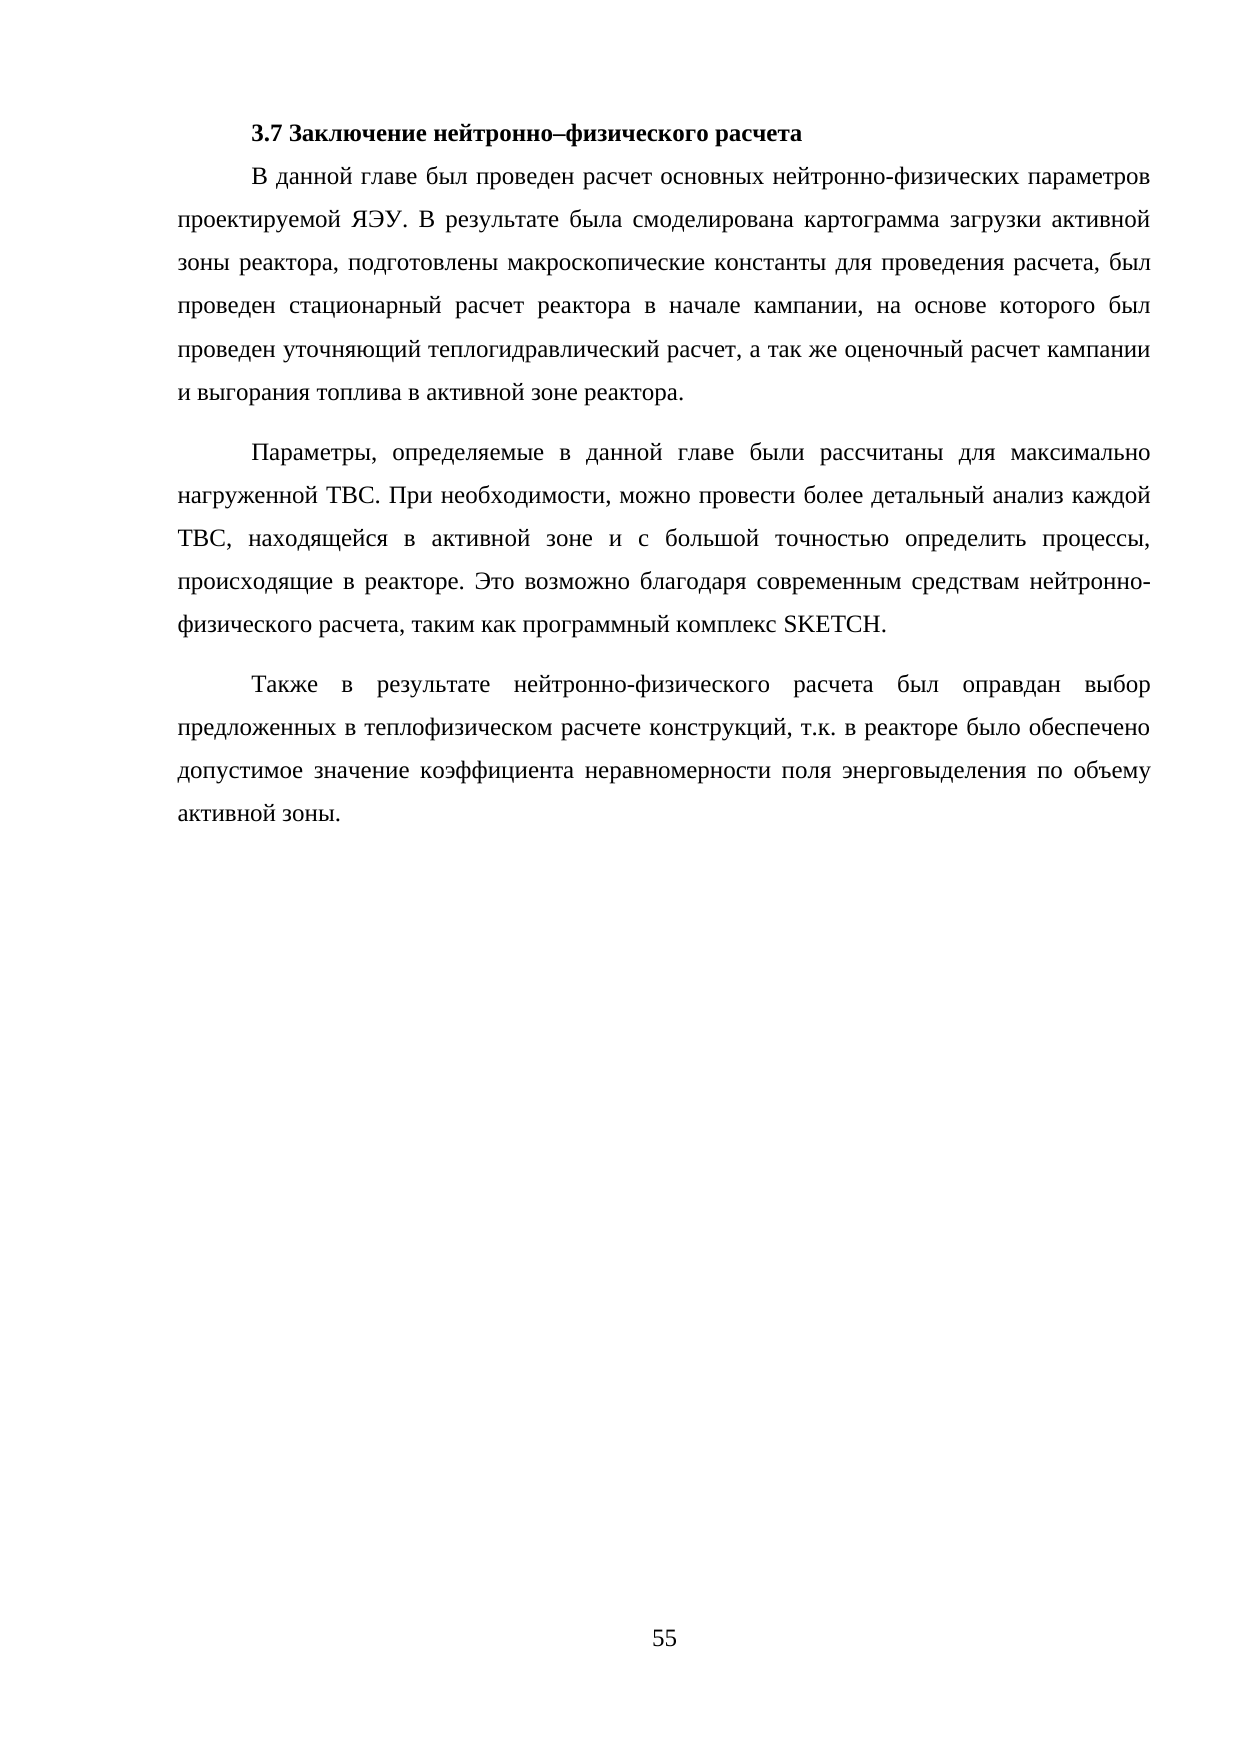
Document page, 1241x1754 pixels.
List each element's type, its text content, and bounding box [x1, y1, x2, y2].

subtitle 3.7 Заключение нейтронно–физического расчета [177, 118, 1152, 147]
text Также в результате нейтронно-физического расчета был оправдан выбор предложенных в теплофизическом расчете конструкций, т.к. в реакторе было обеспечено допустимое значение коэффициента неравномерности поля энерговыделения по объему активной зоны. [177, 669, 1152, 827]
text Параметры, определяемые в данной главе были рассчитаны для максимально нагруженной ТВС. При необходимости, можно провести более детальный анализ каждой ТВС, находящейся в активной зоне и с большой точностью определить процессы, происходящие в реакторе. Это возможно благодаря современным средствам нейтронно-физического расчета, таким как программный комплекс SKETCH. [177, 437, 1152, 638]
text В данной главе был проведен расчет основных нейтронно-физических параметров проектируемой ЯЭУ. В результате была смоделирована картограмма загрузки активной зоны реактора, подготовлены макроскопические константы для проведения расчета, был проведен стационарный расчет реактора в начале кампании, на основе которого был проведен уточняющий теплогидравлический расчет, а так же оценочный расчет кампании и выгорания топлива в активной зоне реактора. [177, 161, 1152, 406]
